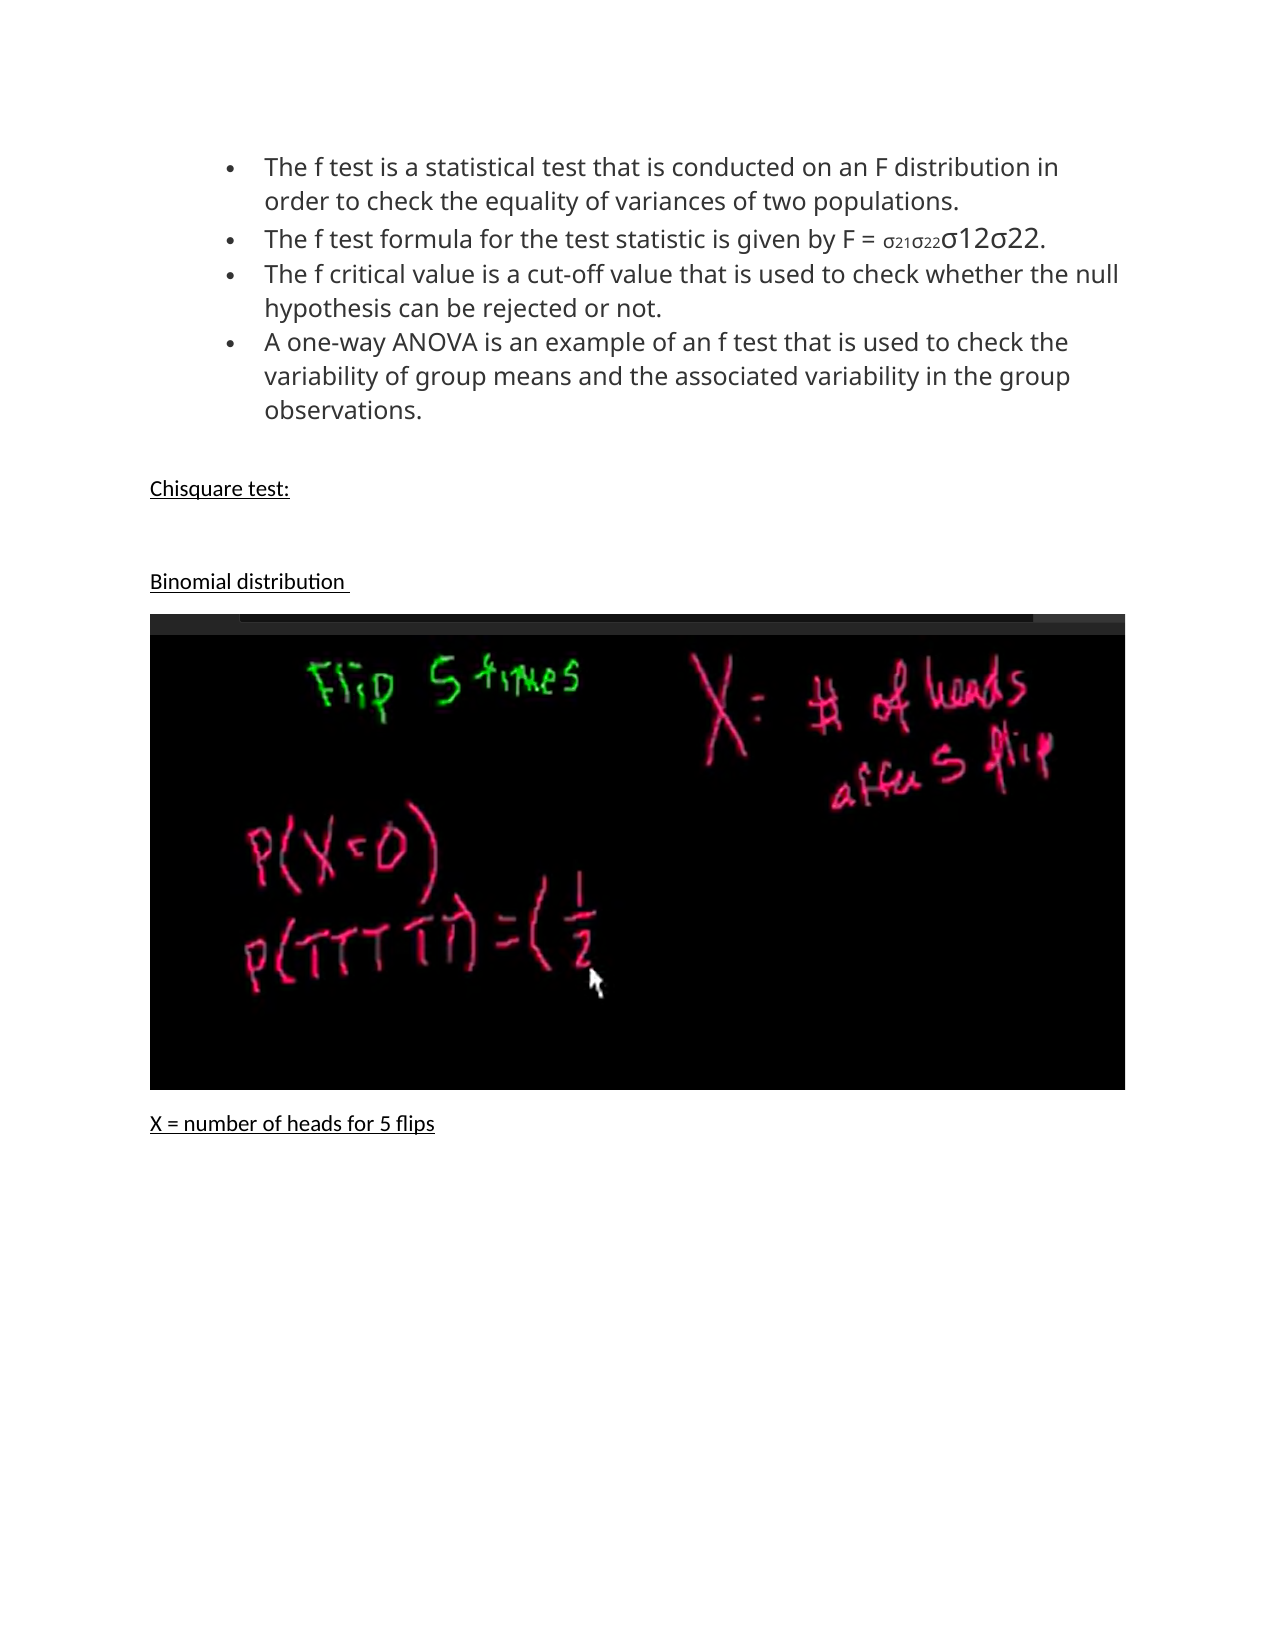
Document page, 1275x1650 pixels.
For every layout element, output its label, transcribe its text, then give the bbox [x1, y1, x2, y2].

text X = number of heads for 5 flips [150, 1109, 1125, 1137]
list The f critical value is a cut-off value that is used to check whether the null hypothesis can be rejected or not. [227, 256, 1125, 324]
list A one-way ANOVA is an example of an f test that is used to check the variability of group means and the associated variability in the group observations. [227, 324, 1125, 427]
picture [150, 614, 1125, 1090]
text Chisquare test: [150, 474, 1125, 502]
text Binomial distribution [150, 567, 1125, 595]
list The f test formula for the test statistic is given by F = σ21σ22σ12σ22. [227, 218, 1125, 256]
list The f test is a statistical test that is conducted on an F distribution in order to check the equality of variances of two populations. [227, 150, 1125, 218]
